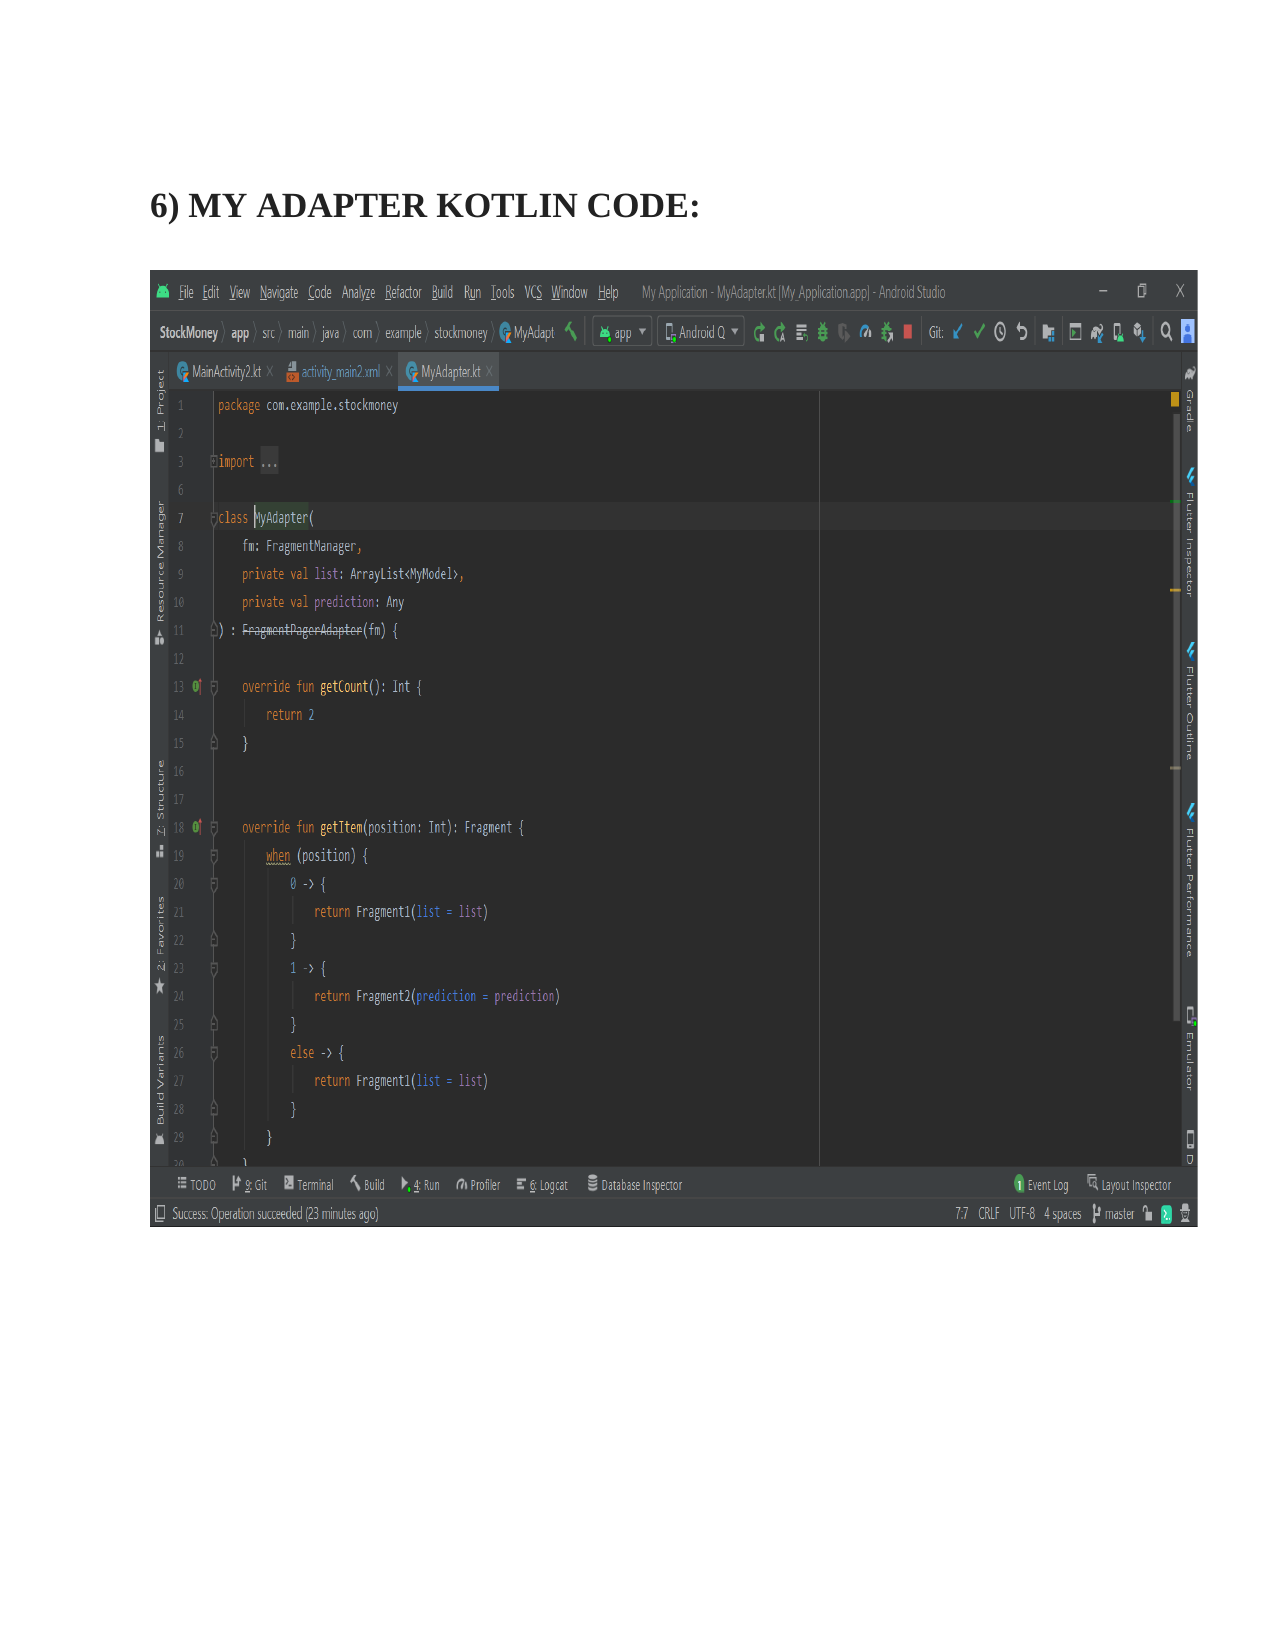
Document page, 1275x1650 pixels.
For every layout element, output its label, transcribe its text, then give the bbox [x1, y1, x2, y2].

picture [150, 270, 1198, 1227]
text 6) MY ADAPTER KOTLIN CODE: [150, 184, 1110, 225]
